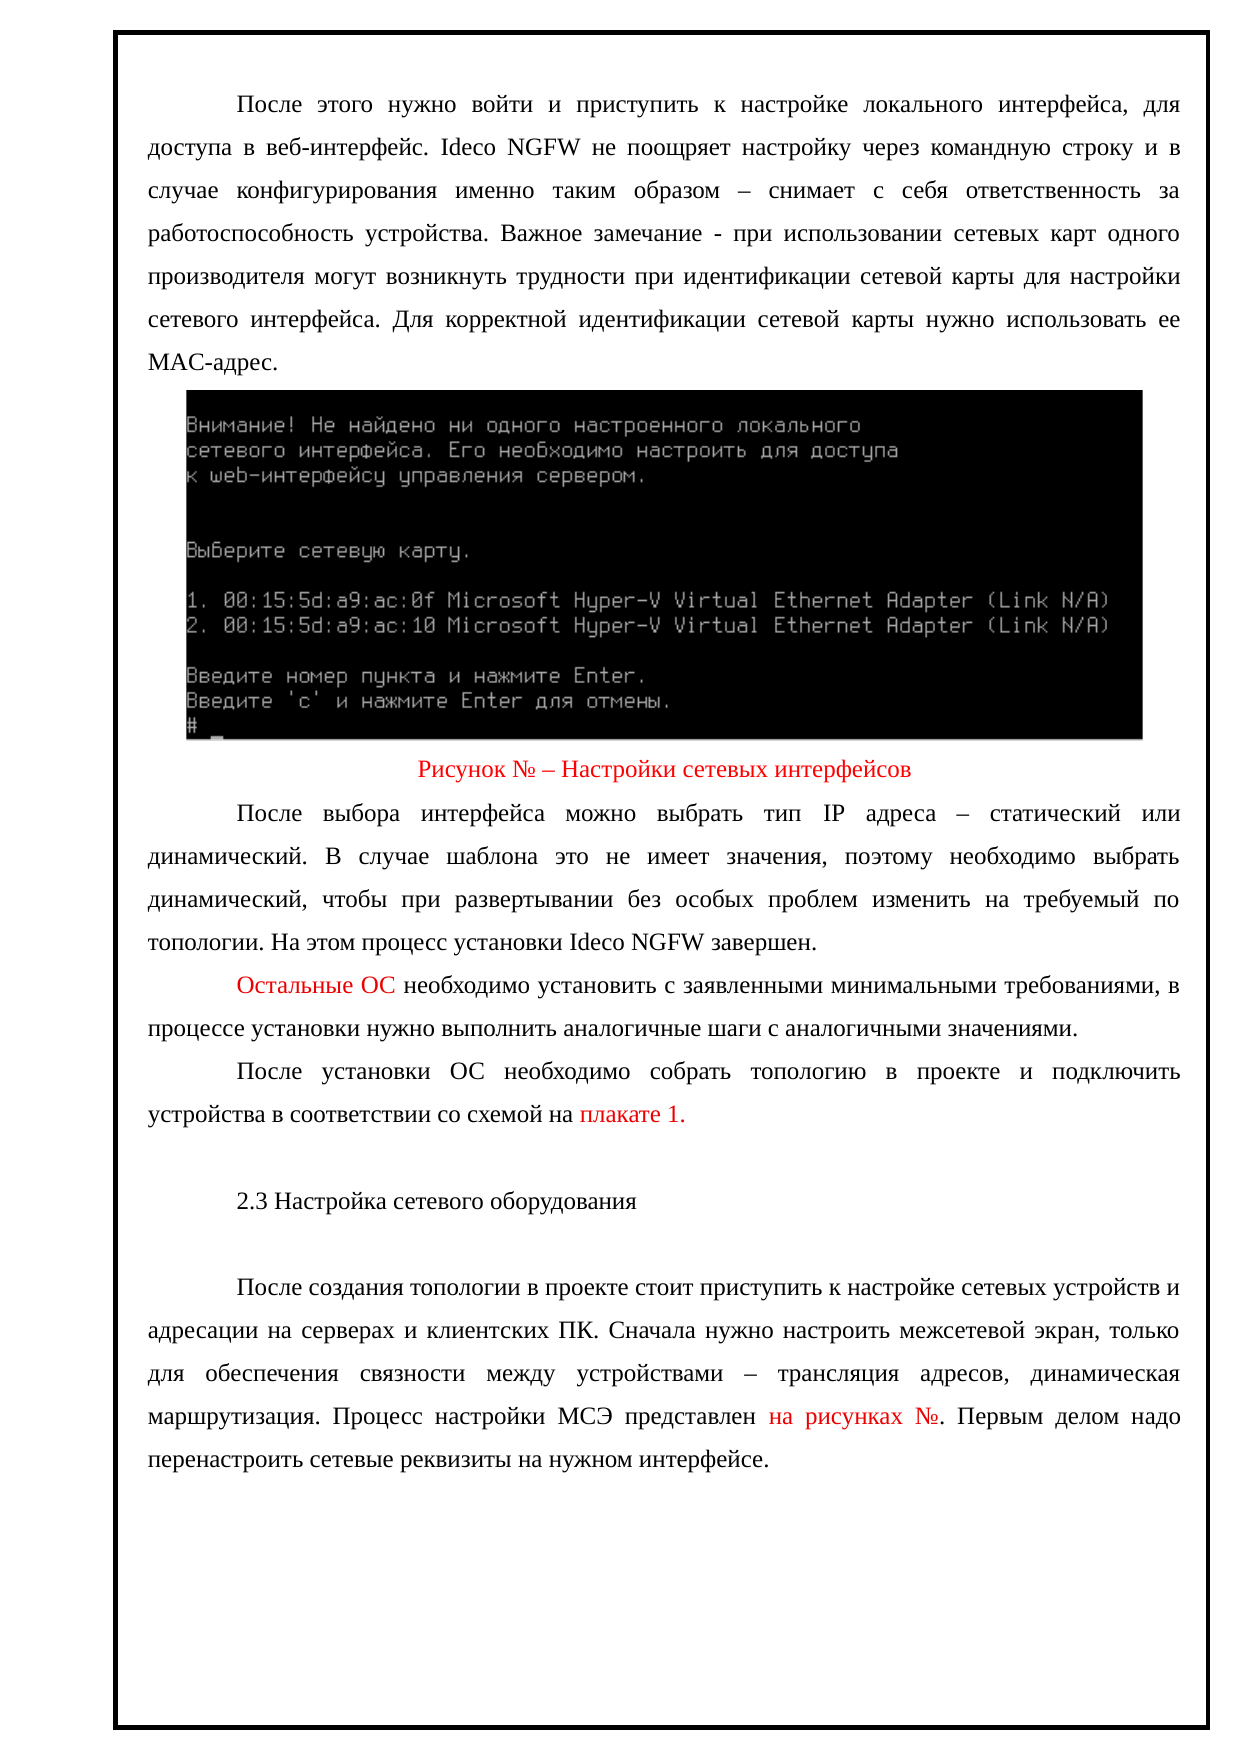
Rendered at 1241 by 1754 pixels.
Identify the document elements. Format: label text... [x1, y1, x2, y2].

picture [186, 390, 1143, 741]
subtitle 2.3 Настройка сетевого оборудования [148, 1186, 1181, 1214]
text Рисунок № – Настройки сетевых интерфейсов [148, 754, 1181, 783]
text После выбора интерфейса можно выбрать тип IP адреса – статический или динамический. В случае шаблона это не имеет значения, поэтому необходимо выбрать динамический, чтобы при развертывании без особых проблем изменить на требуемый по топологии. На этом процесс установки Ideco NGFW завершен. [148, 798, 1181, 956]
text После установки ОС необходимо собрать топологию в проекте и подключить устройства в соответствии со схемой на плакате 1. [148, 1056, 1181, 1128]
text Остальные ОС необходимо установить с заявленными минимальными требованиями, в процессе установки нужно выполнить аналогичные шаги с аналогичными значениями. [148, 970, 1181, 1042]
text После этого нужно войти и приступить к настройке локального интерфейса, для доступа в веб-интерфейс. Ideco NGFW не поощряет настройку через командную строку и в случае конфигурирования именно таким образом – снимает с себя ответственность за работоспособность устройства. Важное замечание - при использовании сетевых карт одного производителя могут возникнуть трудности при идентификации сетевой карты для настройки сетевого интерфейса. Для корректной идентификации сетевой карты нужно использовать ее MAC-адрес. [148, 89, 1181, 376]
text После создания топологии в проекте стоит приступить к настройке сетевых устройств и адресации на серверах и клиентских ПК. Сначала нужно настроить межсетевой экран, только для обеспечения связности между устройствами – трансляция адресов, динамическая маршрутизация. Процесс настройки МСЭ представлен на рисунках №. Первым делом надо перенастроить сетевые реквизиты на нужном интерфейсе. [148, 1272, 1181, 1473]
